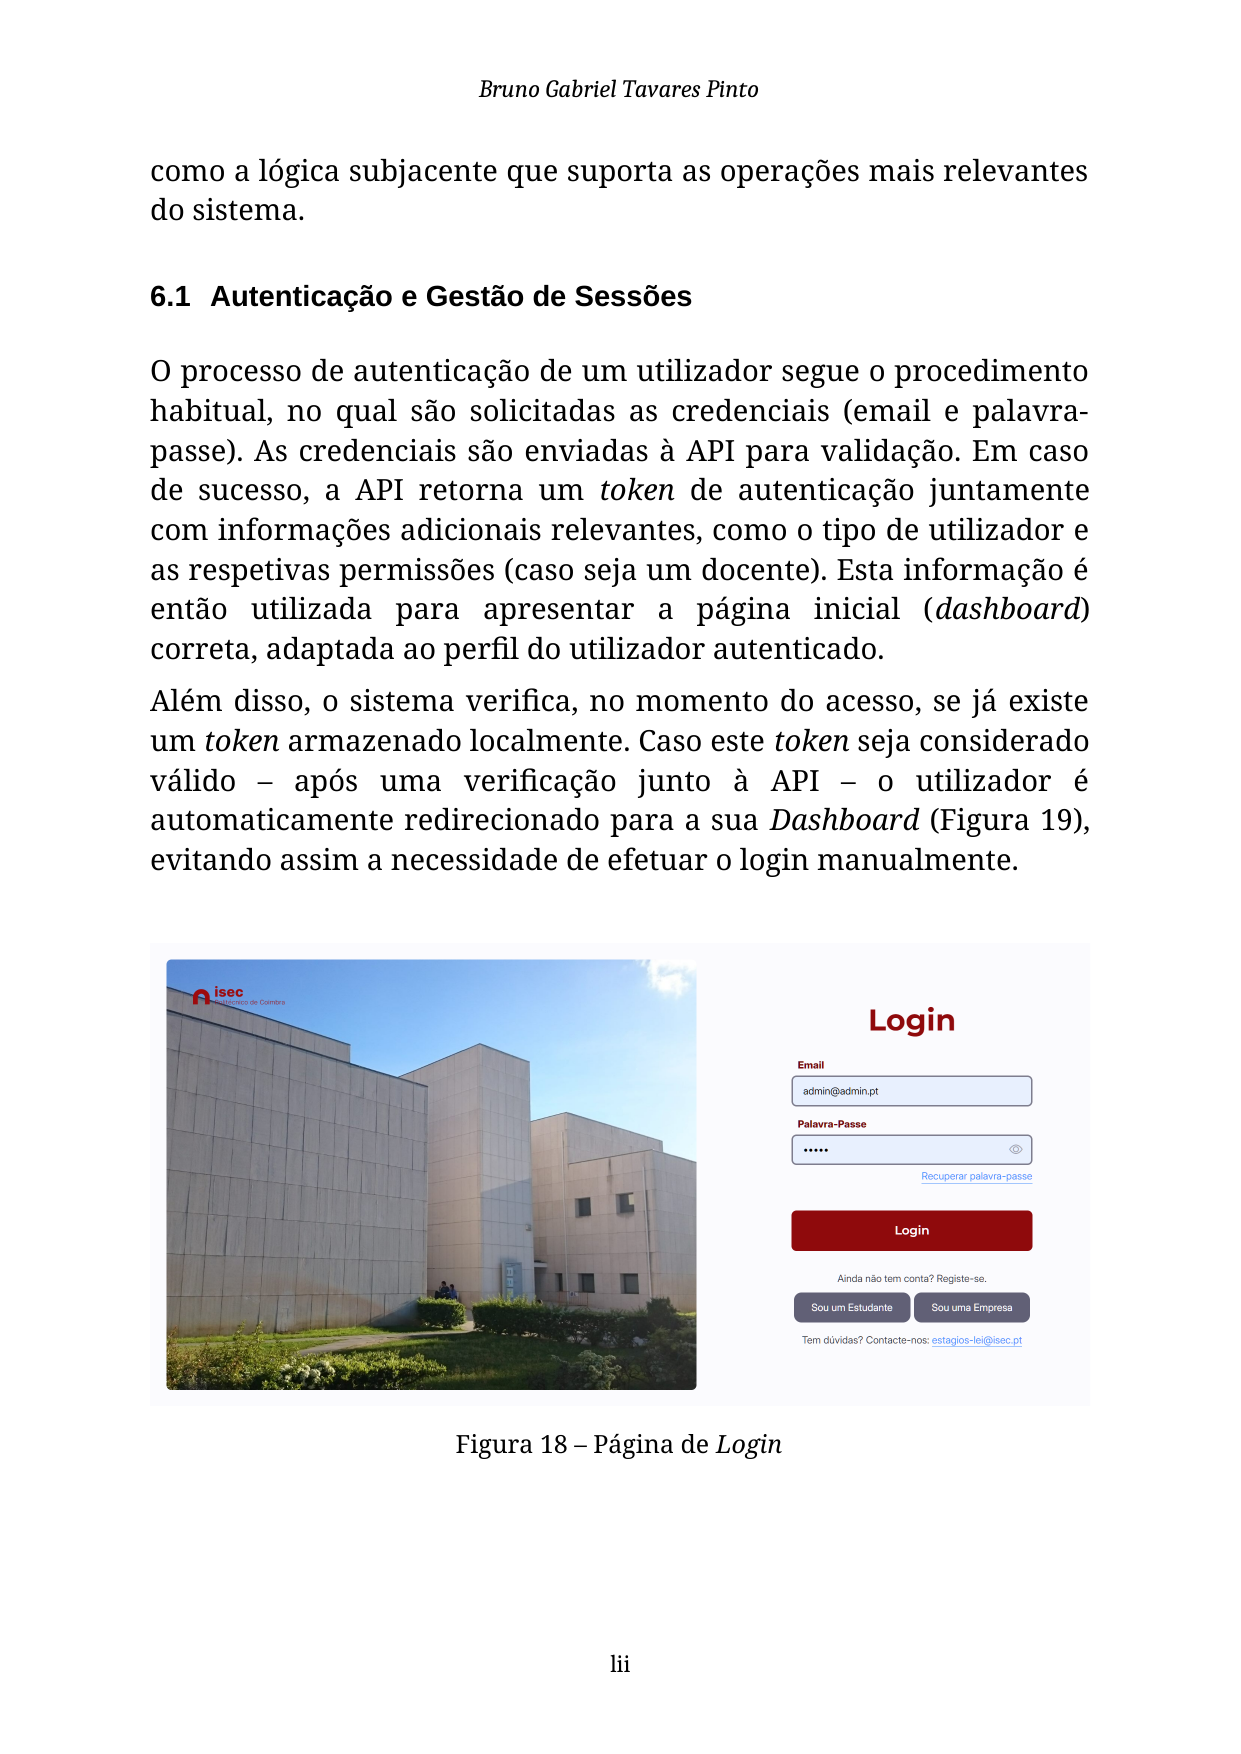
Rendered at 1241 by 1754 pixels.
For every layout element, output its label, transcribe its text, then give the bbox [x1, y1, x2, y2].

text Figura 18 – Página de Login [150, 1426, 1090, 1460]
text O processo de autenticação de um utilizador segue o procedimento habitual, no qual são solicitadas as credenciais (email e palavra-passe). As credenciais são enviadas à API para validação. Em caso de sucesso, a API retorna um token de autenticação juntamente com informações adicionais relevantes, como o tipo de utilizador e as respetivas permissões (caso seja um docente). Esta informação é então utilizada para apresentar a página inicial (dashboard) correta, adaptada ao perfil do utilizador autenticado. [150, 350, 1090, 668]
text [150, 150, 1090, 229]
text Além disso, o sistema verifica, no momento do acesso, se já existe um token armazenado localmente. Caso este token seja considerado válido – após uma verificação junto à API – o utilizador é automaticamente redirecionado para a sua Dashboard (Figura 19), evitando assim a necessidade de efetuar o login manualmente. [150, 680, 1090, 879]
picture [150, 943, 1091, 1406]
subtitle Autenticação e Gestão de Sessões [150, 279, 1090, 313]
